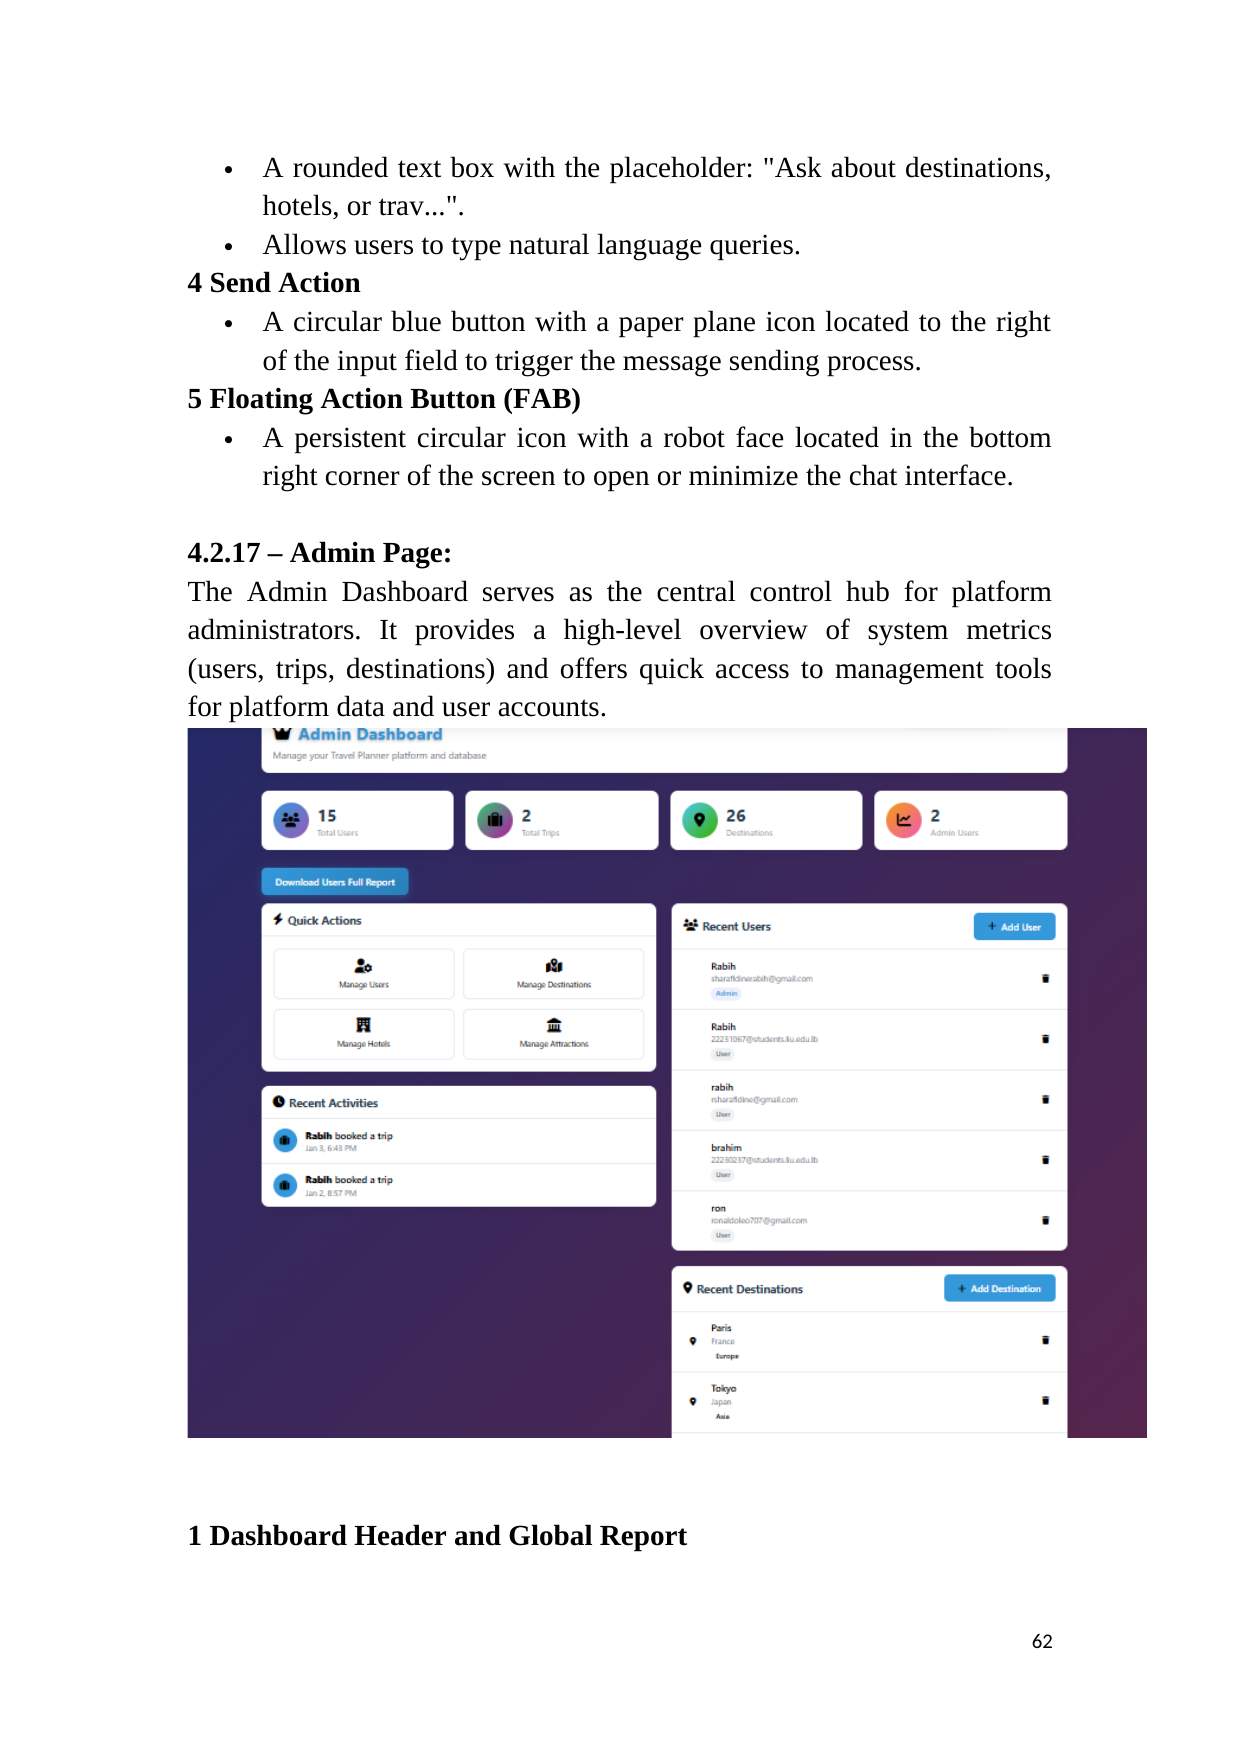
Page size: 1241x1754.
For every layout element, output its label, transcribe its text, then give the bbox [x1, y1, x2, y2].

list A circular blue button with a paper plane icon located to the right of the input field to trigger the message sending process. [225, 304, 1053, 376]
text 4 Send Action [187, 266, 1053, 299]
text 5 Floating Action Button (FAB) [187, 381, 1053, 415]
text 4.2.17 – Admin Page: [187, 535, 1053, 569]
text 1 Dashboard Header and Global Report [187, 1518, 1053, 1552]
list A persistent circular icon with a robot face located in the bottom right corner of the screen to open or minimize the chat interface. [225, 420, 1053, 492]
list Allows users to type natural language queries. [225, 227, 1053, 261]
picture [187, 728, 1147, 1438]
list A rounded text box with the placeholder: "Ask about destinations, hotels, or trav...". [225, 150, 1053, 222]
text The Admin Dashboard serves as the central control hub for platform administrators. It provides a high-level overview of system metrics (users, trips, destinations) and offers quick access to management tools for platform data and user accounts. [187, 574, 1053, 723]
